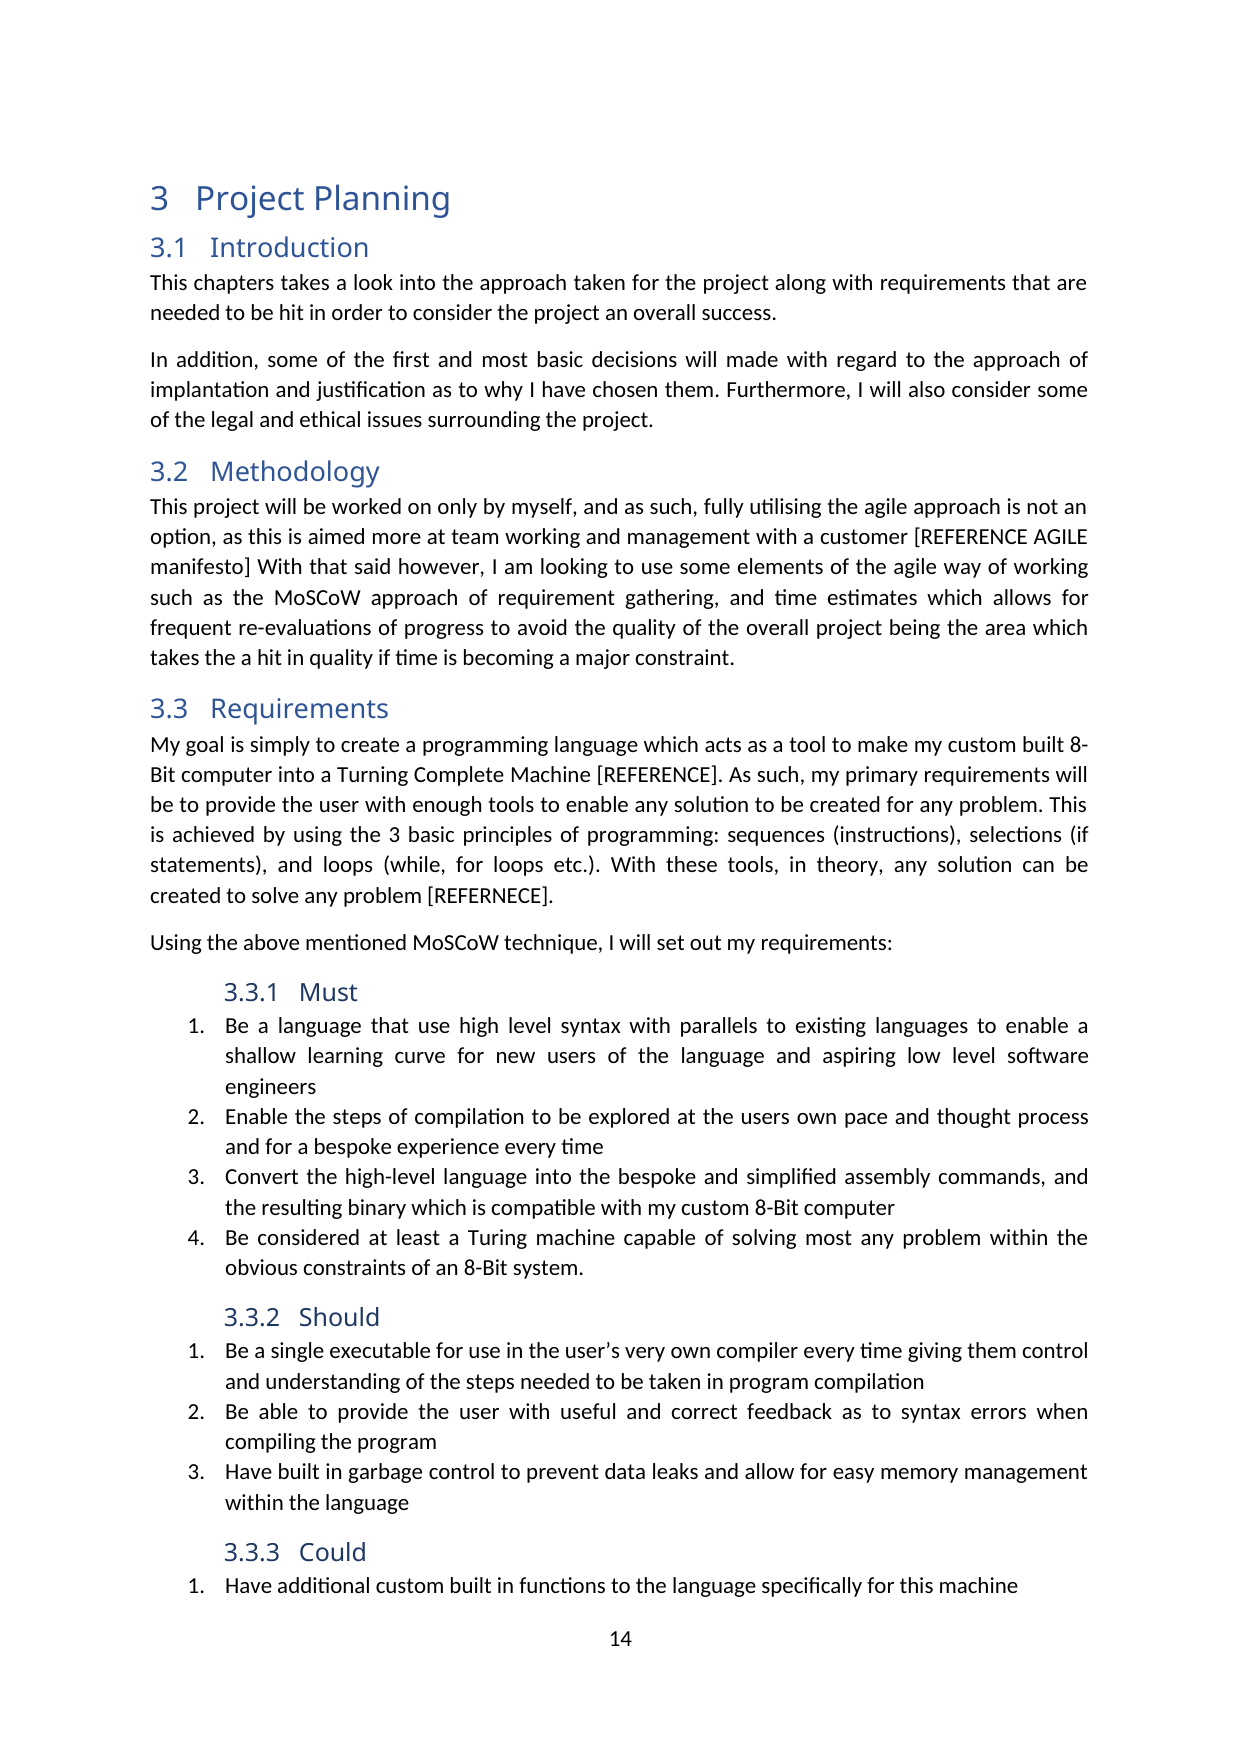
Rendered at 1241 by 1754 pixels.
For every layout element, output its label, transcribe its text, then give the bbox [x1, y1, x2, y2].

list Have built in garbage control to prevent data leaks and allow for easy memory management within the language [187, 1457, 1090, 1516]
list Be a single executable for use in the user’s very own compiler every time giving them control and understanding of the steps needed to be taken in program compilation [187, 1337, 1090, 1395]
subtitle Must [224, 974, 1090, 1009]
subtitle Could [224, 1534, 1090, 1569]
subtitle Project Planning [150, 175, 1090, 220]
list Have additional custom built in functions to the language specifically for this machine [187, 1571, 1090, 1599]
subtitle Methodology [150, 452, 1090, 489]
list Be a language that use high level syntax with parallels to existing languages to enable a shallow learning curve for new users of the language and aspiring low level software engineers [187, 1011, 1090, 1100]
text In addition, some of the first and most basic decisions will made with regard to the approach of implantation and justification as to why I have chosen them. Furthermore, I will also consider some of the legal and ethical issues surrounding the project. [150, 345, 1090, 433]
text This project will be worked on only by myself, and as such, fully utilising the agile approach is not an option, as this is aimed more at team working and management with a customer [REFERENCE AGILE manifesto] With that said however, I am looking to use some elements of the agile way of working such as the MoSCoW approach of requirement gathering, and time estimates which allows for frequent re-evaluations of progress to avoid the quality of the overall project being the area which takes the a hit in quality if time is becoming a major constraint. [150, 492, 1090, 671]
subtitle Should [224, 1300, 1090, 1334]
text This chapters takes a look into the approach taken for the project along with requirements that are needed to be hit in order to consider the project an overall success. [150, 268, 1090, 326]
list Convert the high-level language into the bespoke and simplified assembly commands, and the resulting binary which is compatible with my custom 8-Bit computer [187, 1162, 1090, 1221]
list Be considered at least a Turing machine capable of solving most any problem within the obvious constraints of an 8-Bit system. [187, 1223, 1090, 1281]
subtitle Requirements [150, 690, 1090, 727]
list Enable the steps of compilation to be explored at the users own pace and thought process and for a bespoke experience every time [187, 1102, 1090, 1160]
text Using the above mentioned MoSCoW technique, I will set out my requirements: [150, 928, 1090, 956]
text My goal is simply to create a programming language which acts as a tool to make my custom built 8-Bit computer into a Turning Complete Machine [REFERENCE]. As such, my primary requirements will be to provide the user with enough tools to enable any solution to be created for any problem. This is achieved by using the 3 basic principles of programming: sequences (instructions), selections (if statements), and loops (while, for loops etc.). With these tools, in theory, any solution can be created to solve any problem [REFERNECE]. [150, 730, 1090, 909]
list Be able to provide the user with useful and correct feedback as to syntax errors when compiling the program [187, 1397, 1090, 1455]
subtitle Introduction [150, 228, 1090, 265]
